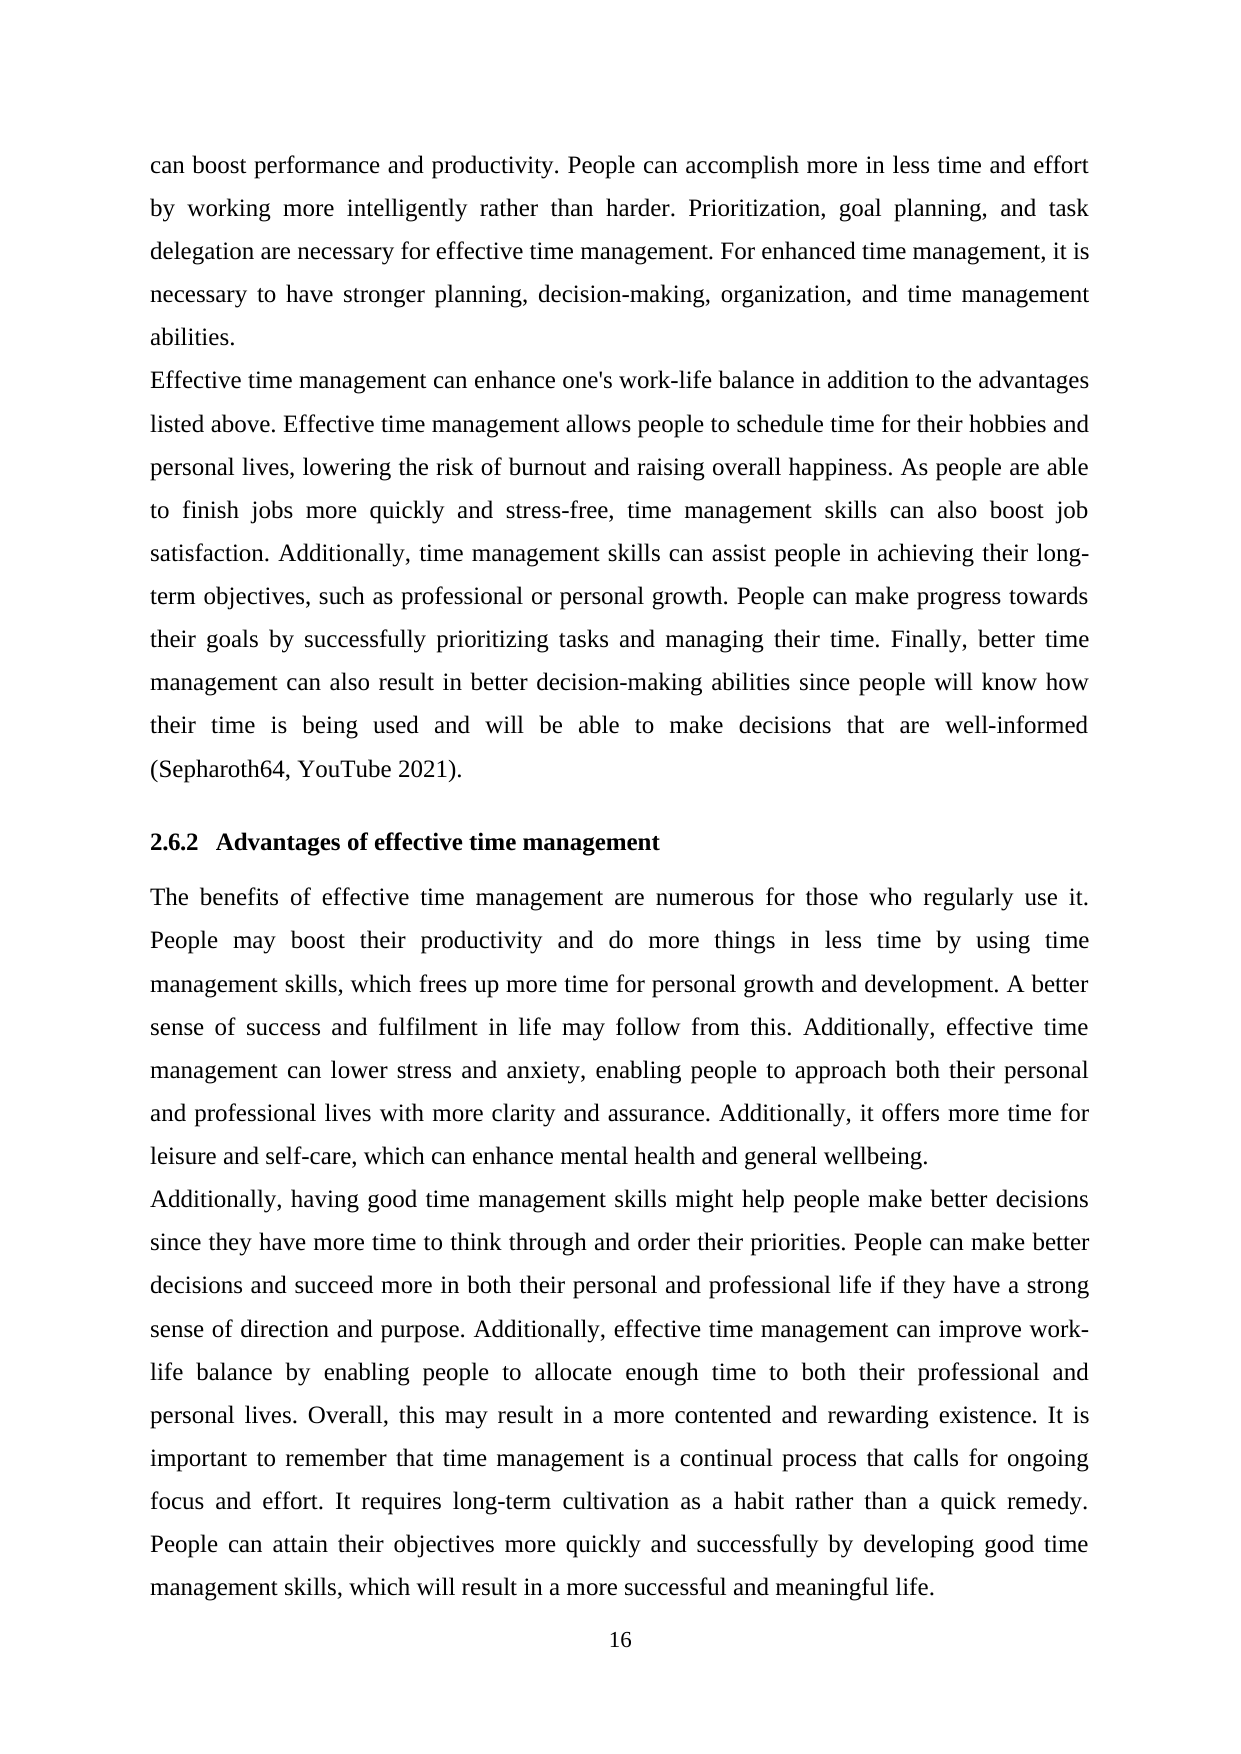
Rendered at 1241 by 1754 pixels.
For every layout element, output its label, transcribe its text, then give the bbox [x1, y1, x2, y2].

text Additionally, having good time management skills might help people make better decisions since they have more time to think through and order their priorities. People can make better decisions and succeed more in both their personal and professional life if they have a strong sense of direction and purpose. Additionally, effective time management can improve work-life balance by enabling people to allocate enough time to both their professional and personal lives. Overall, this may result in a more contented and rewarding existence. It is important to remember that time management is a continual process that calls for ongoing focus and effort. It requires long-term cultivation as a habit rather than a quick remedy. People can attain their objectives more quickly and successfully by developing good time management skills, which will result in a more successful and meaningful life. [150, 1184, 1090, 1601]
subtitle Advantages of effective time management [150, 827, 1090, 856]
text The benefits of effective time management are numerous for those who regularly use it. People may boost their productivity and do more things in less time by using time management skills, which frees up more time for personal growth and development. A better sense of success and fulfilment in life may follow from this. Additionally, effective time management can lower stress and anxiety, enabling people to approach both their personal and professional lives with more clarity and assurance. Additionally, it offers more time for leisure and self-care, which can enhance mental health and general wellbeing. [150, 882, 1090, 1170]
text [150, 150, 1090, 351]
text Effective time management can enhance one's work-life balance in addition to the advantages listed above. Effective time management allows people to schedule time for their hobbies and personal lives, lowering the risk of burnout and raising overall happiness. As people are able to finish jobs more quickly and stress-free, time management skills can also boost job satisfaction. Additionally, time management skills can assist people in achieving their long-term objectives, such as professional or personal growth. People can make progress towards their goals by successfully prioritizing tasks and managing their time. Finally, better time management can also result in better decision-making abilities since people will know how their time is being used and will be able to make decisions that are well-informed (Sepharoth64, YouTube 2021). [150, 366, 1090, 782]
